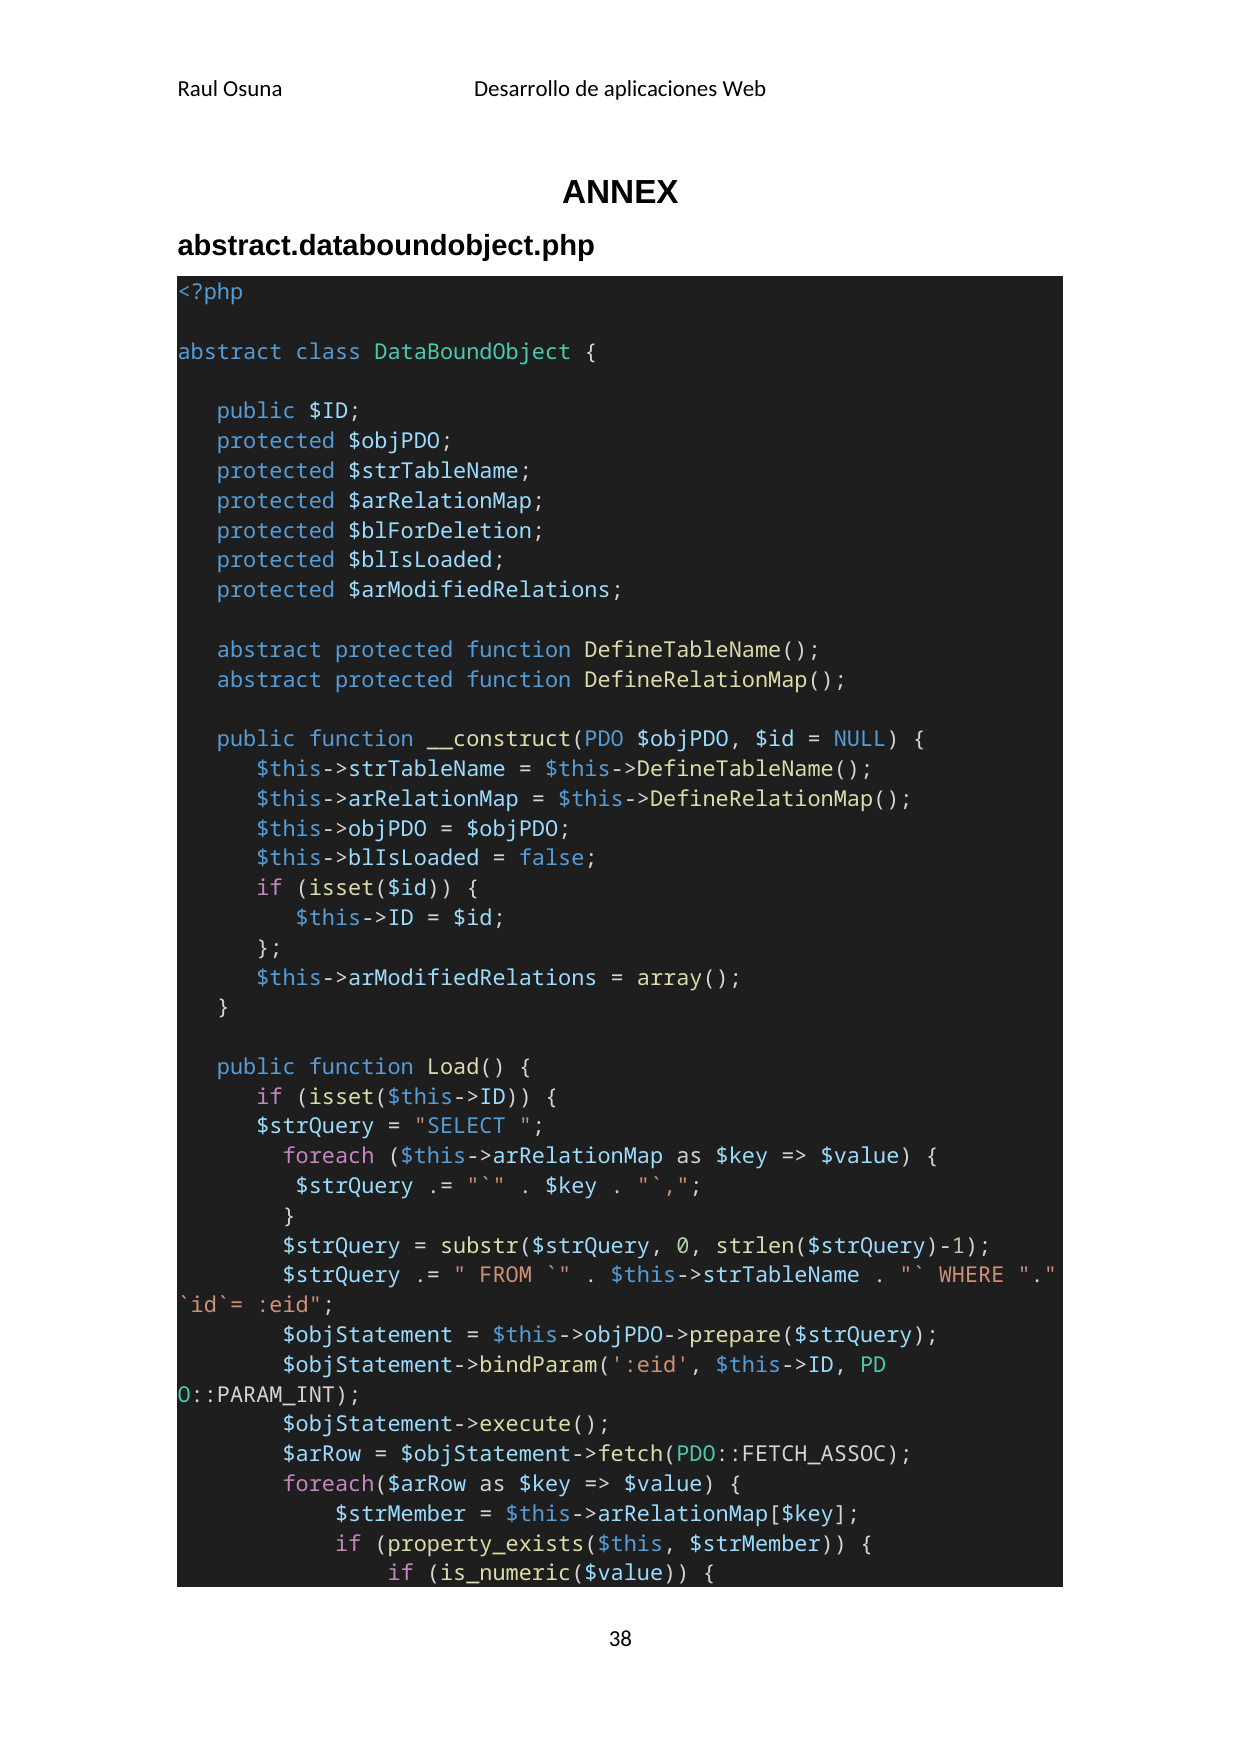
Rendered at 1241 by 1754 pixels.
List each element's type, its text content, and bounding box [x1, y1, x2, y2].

text abstract protected function DefineRelationMap(); [177, 664, 1063, 693]
text $this->ID = $id; [177, 902, 1063, 932]
text $this->arRelationMap = $this->DefineRelationMap(); [177, 783, 1063, 813]
text foreach ($this->arRelationMap as $key => $value) { [177, 1140, 1063, 1170]
text protected $arModifiedRelations; [177, 574, 1063, 604]
text } [177, 991, 1063, 1021]
text if (isset($this->ID)) { [177, 1081, 1063, 1111]
text } [177, 1200, 1063, 1230]
text $this->objPDO = $objPDO; [177, 813, 1063, 842]
text }; [177, 932, 1063, 962]
text $objStatement = $this->objPDO->prepare($strQuery); [177, 1319, 1063, 1349]
text $strMember = $this->arRelationMap[$key]; [177, 1498, 1063, 1528]
text protected $strTableName; [177, 455, 1063, 485]
text if (property_exists($this, $strMember)) { [177, 1528, 1063, 1557]
text $objStatement->execute(); [177, 1408, 1063, 1438]
text $this->blIsLoaded = false; [177, 842, 1063, 872]
text abstract protected function DefineTableName(); [177, 634, 1063, 664]
text public function Load() { [177, 1051, 1063, 1081]
text $this->arModifiedRelations = array(); [177, 962, 1063, 991]
text protected $objPDO; [177, 425, 1063, 455]
text if (isset($id)) { [177, 872, 1063, 902]
text protected $blForDeletion; [177, 515, 1063, 544]
text protected $blIsLoaded; [177, 544, 1063, 574]
text abstract class DataBoundObject { [177, 336, 1063, 366]
text $strQuery .= " FROM `" . $this->strTableName . "` WHERE "." `id`= :eid"; [177, 1259, 1063, 1319]
text public function __construct(PDO $objPDO, $id = NULL) { [177, 723, 1063, 753]
text $strQuery = substr($strQuery, 0, strlen($strQuery)-1); [177, 1230, 1063, 1259]
subtitle abstract.databoundobject.php [177, 228, 1063, 261]
text public $ID; [177, 396, 1063, 425]
text $arRow = $objStatement->fetch(PDO::FETCH_ASSOC); [177, 1438, 1063, 1468]
text $strQuery = "SELECT "; [177, 1111, 1063, 1140]
text <?php [177, 276, 1063, 306]
text $objStatement->bindParam(':eid', $this->ID, PDO::PARAM_INT); [177, 1349, 1063, 1408]
subtitle ANNEX [177, 173, 1063, 211]
text if (is_numeric($value)) { [177, 1557, 1063, 1587]
text $strQuery .= "`" . $key . "`,"; [177, 1170, 1063, 1200]
text foreach($arRow as $key => $value) { [177, 1468, 1063, 1498]
text protected $arRelationMap; [177, 485, 1063, 515]
text $this->strTableName = $this->DefineTableName(); [177, 753, 1063, 783]
